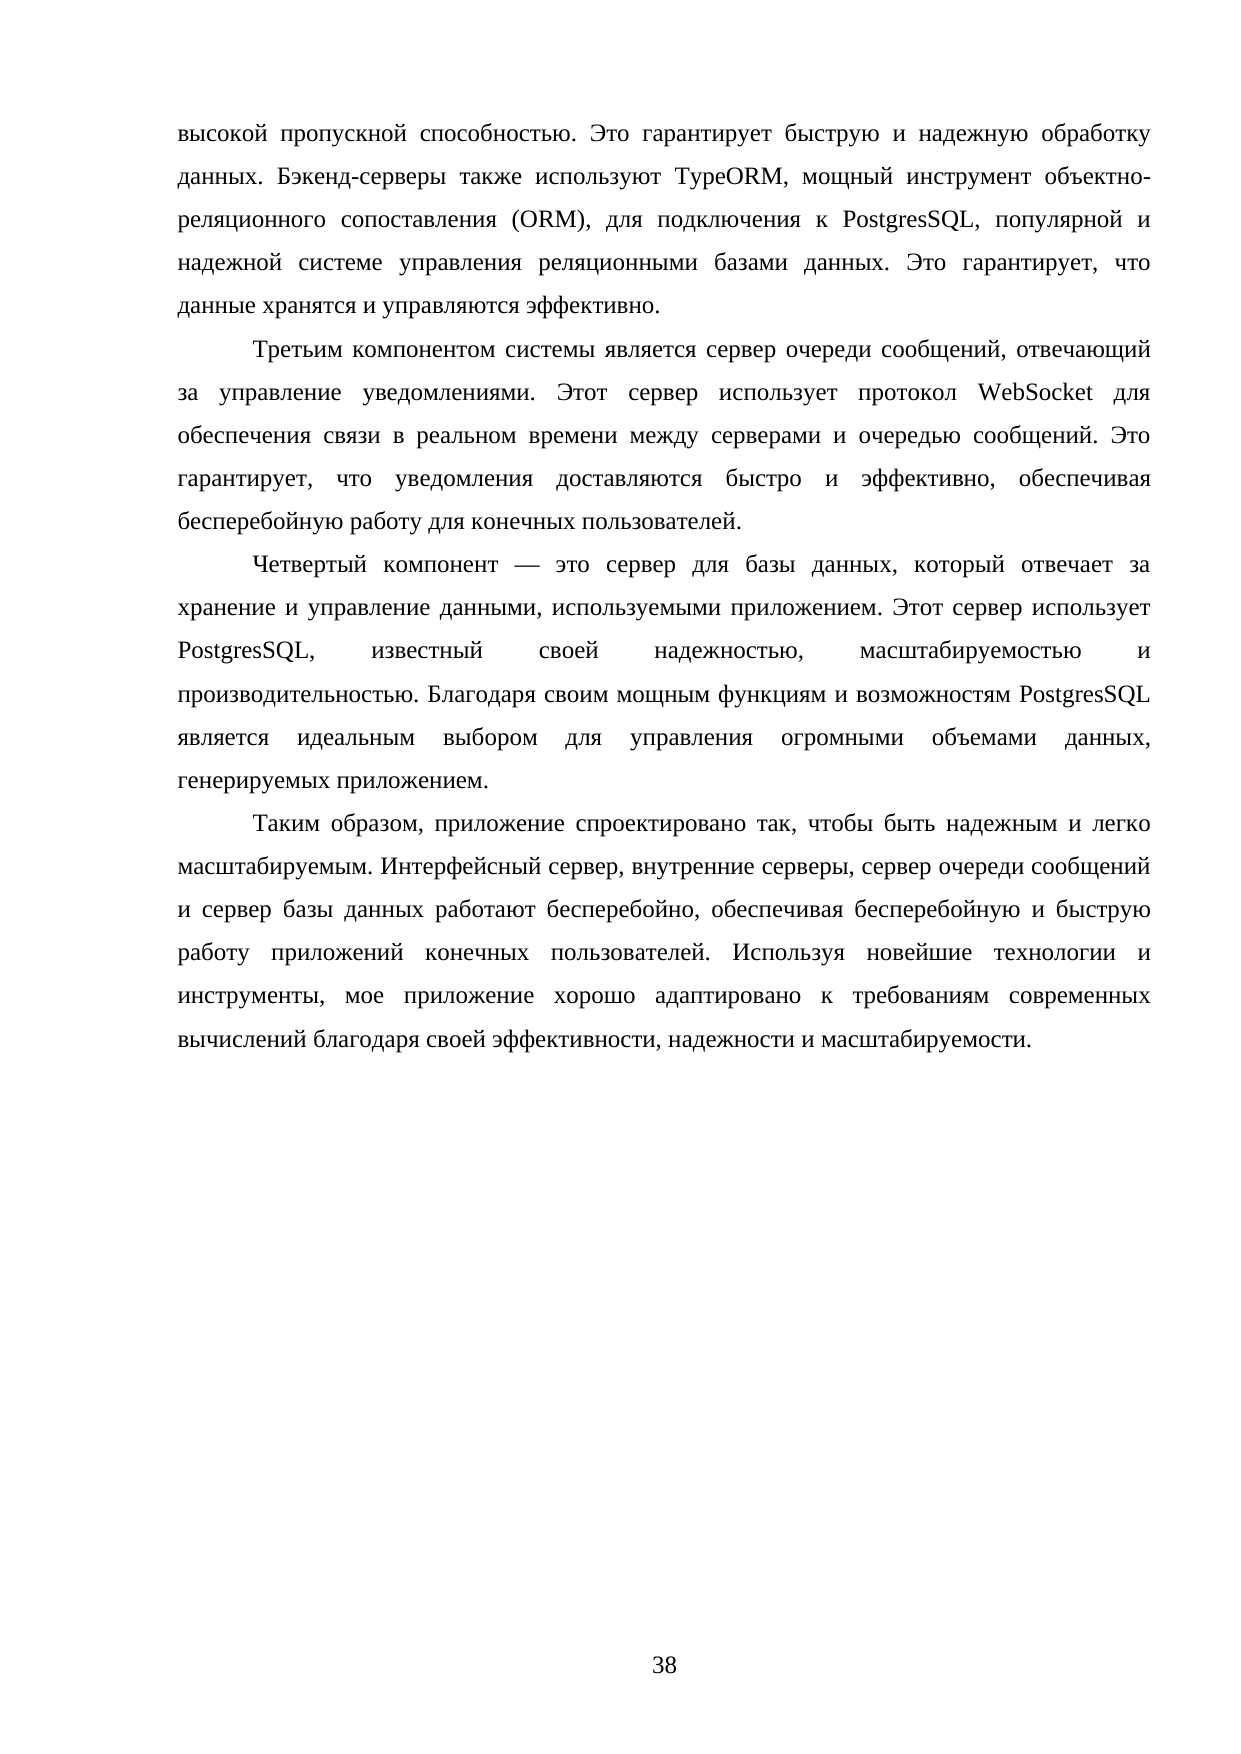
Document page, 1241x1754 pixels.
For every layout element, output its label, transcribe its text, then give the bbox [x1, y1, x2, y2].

text Третьим компонентом системы является сервер очереди сообщений, отвечающий за управление уведомлениями. Этот сервер использует протокол WebSocket для обеспечения связи в реальном времени между серверами и очередью сообщений. Это гарантирует, что уведомления доставляются быстро и эффективно, обеспечивая бесперебойную работу для конечных пользователей. [177, 334, 1152, 535]
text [177, 118, 1152, 319]
text Таким образом, приложение спроектировано так, чтобы быть надежным и легко масштабируемым. Интерфейсный сервер, внутренние серверы, сервер очереди сообщений и сервер базы данных работают бесперебойно, обеспечивая бесперебойную и быструю работу приложений конечных пользователей. Используя новейшие технологии и инструменты, мое приложение хорошо адаптировано к требованиям современных вычислений благодаря своей эффективности, надежности и масштабируемости. [177, 808, 1152, 1052]
text Четвертый компонент — это сервер для базы данных, который отвечает за хранение и управление данными, используемыми приложением. Этот сервер использует PostgresSQL, известный своей надежностью, масштабируемостью и производительностью. Благодаря своим мощным функциям и возможностям PostgresSQL является идеальным выбором для управления огромными объемами данных, генерируемых приложением. [177, 549, 1152, 794]
